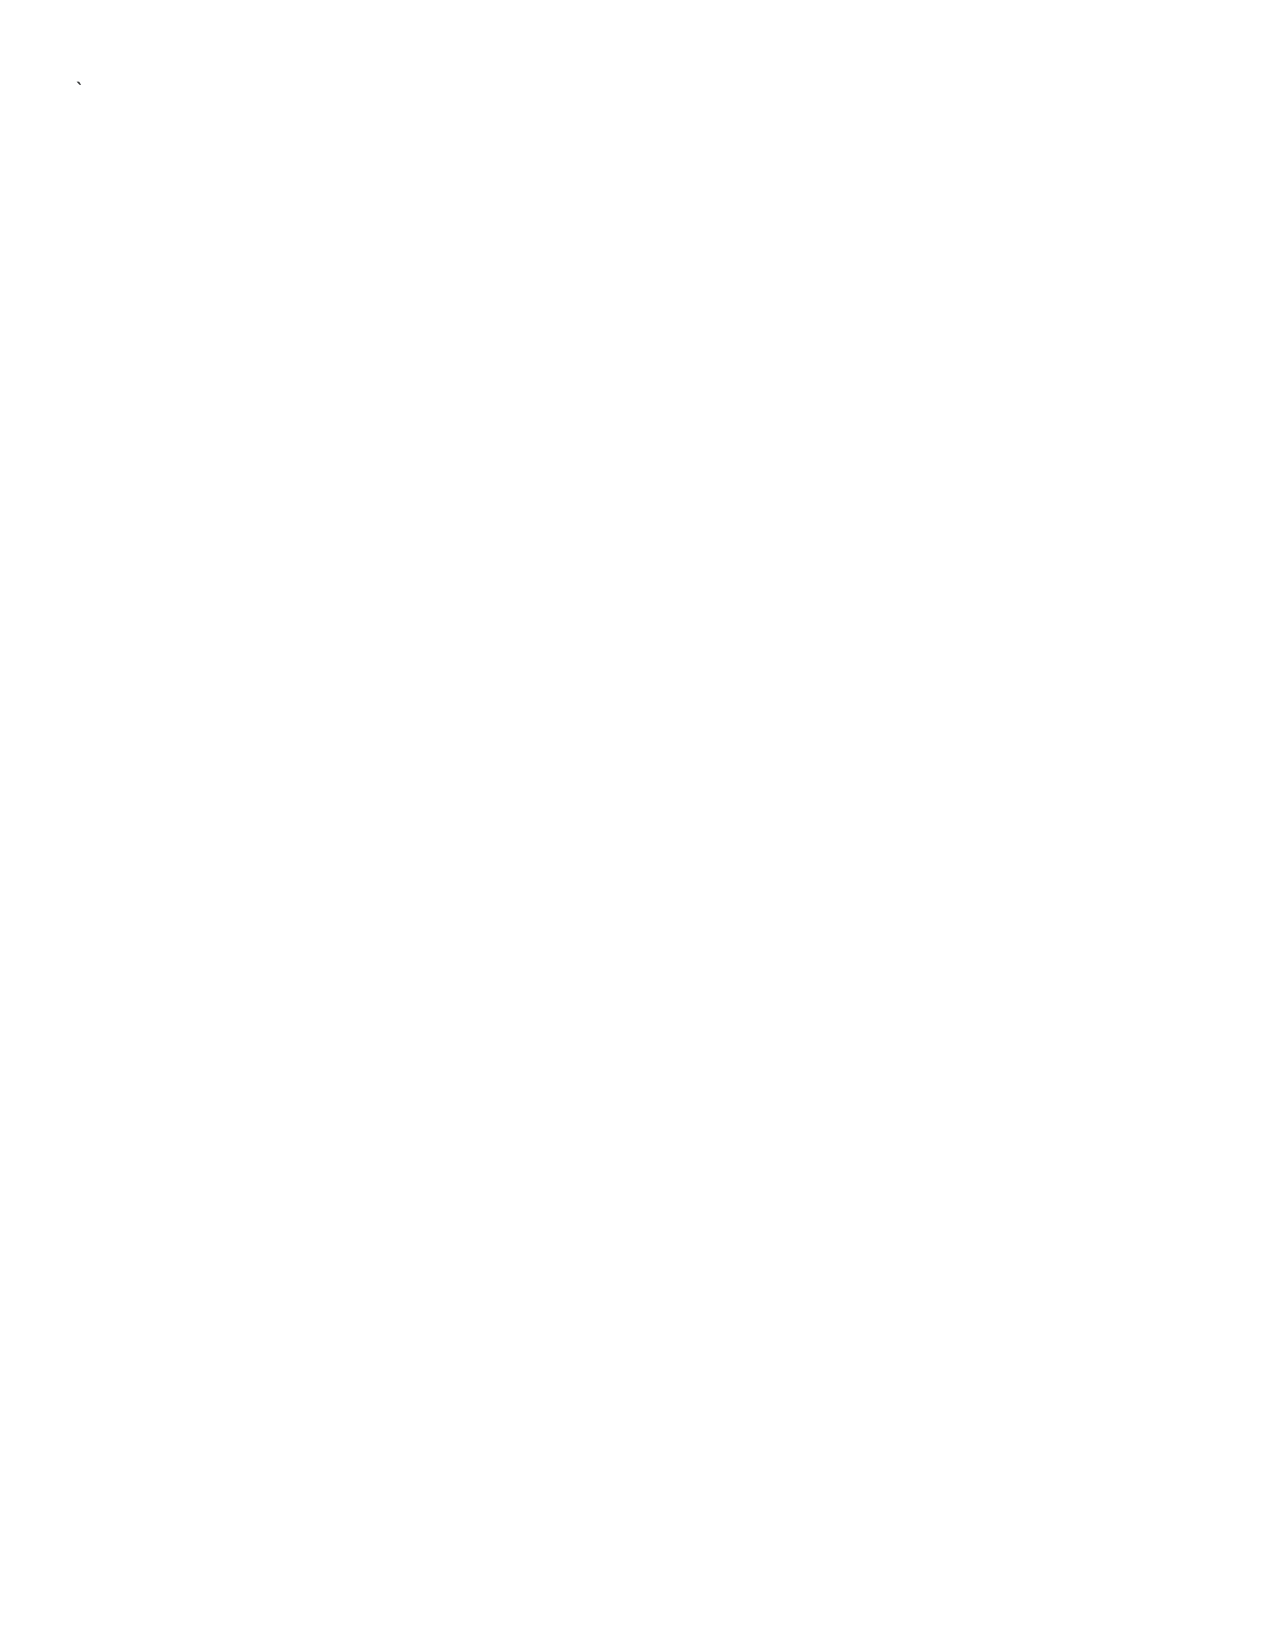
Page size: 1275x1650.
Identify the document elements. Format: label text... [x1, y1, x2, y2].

text ` [75, 75, 1200, 104]
